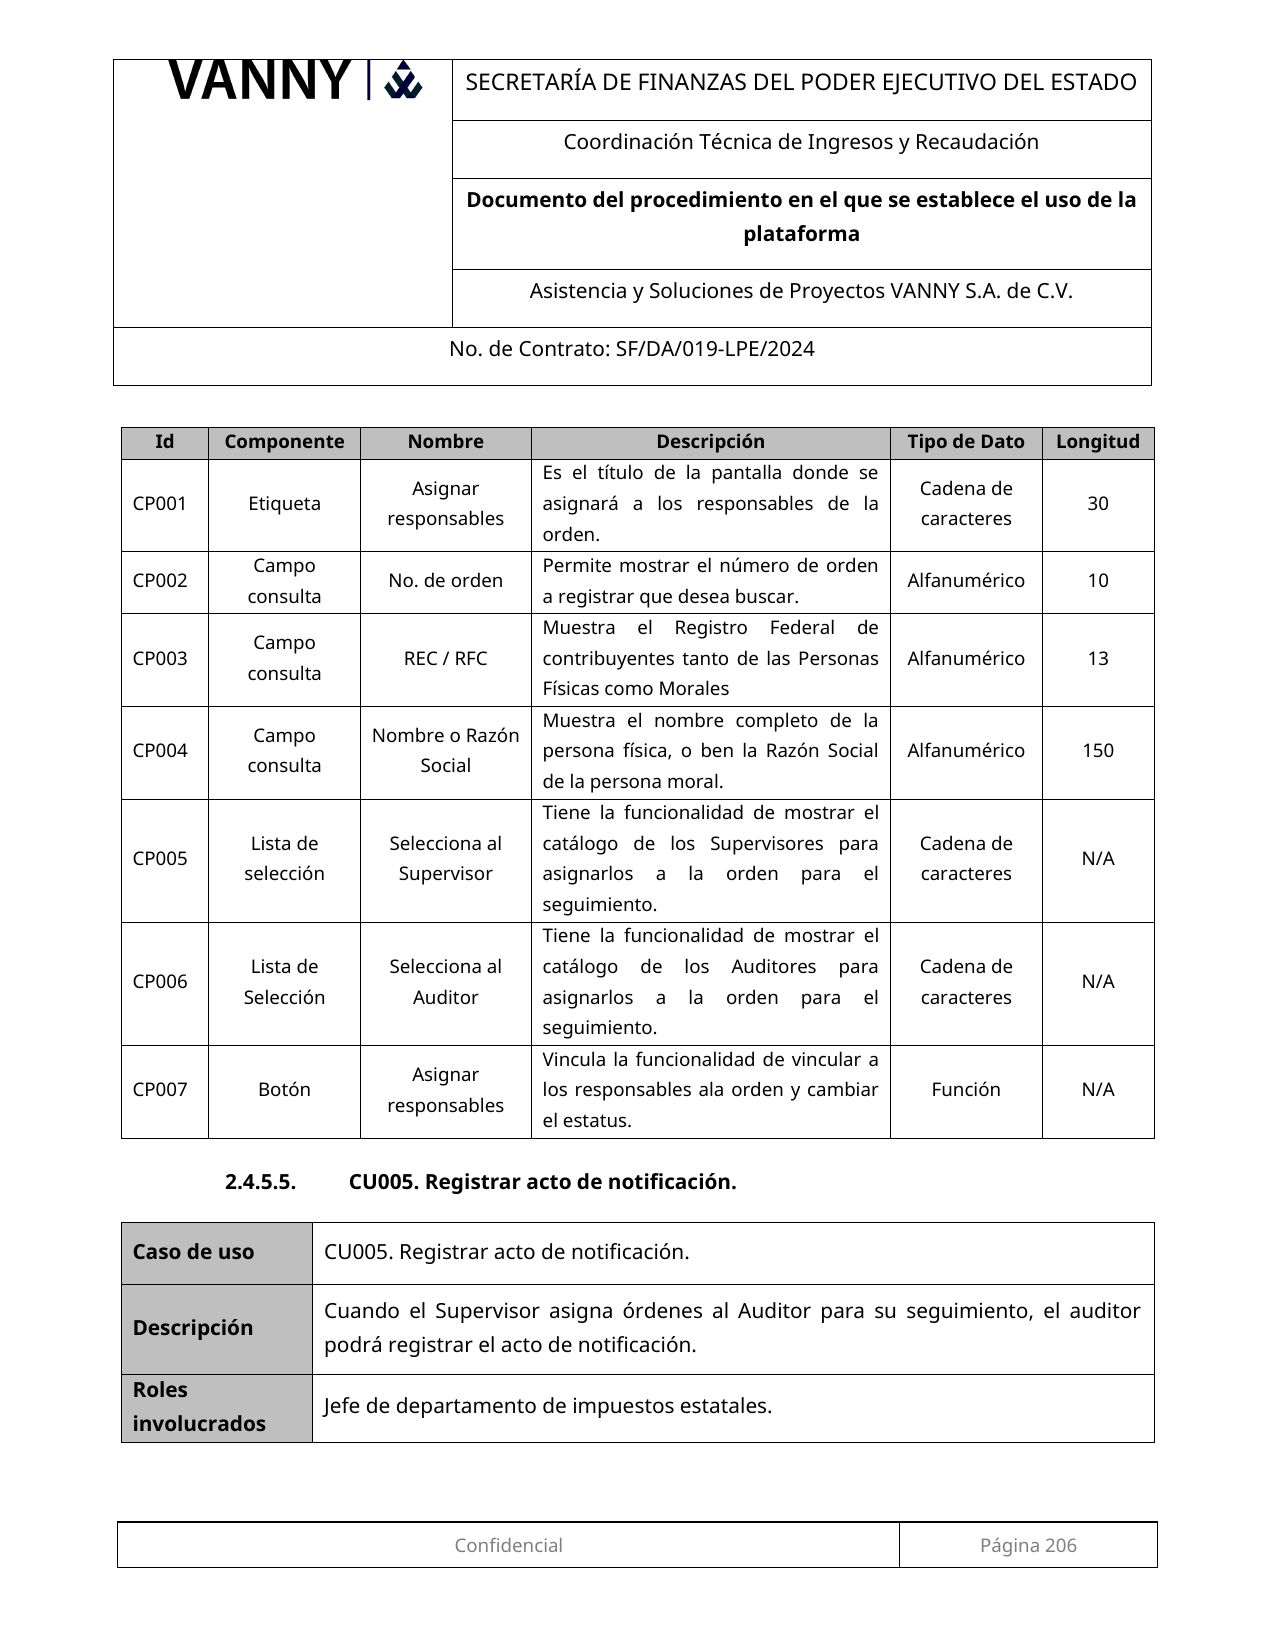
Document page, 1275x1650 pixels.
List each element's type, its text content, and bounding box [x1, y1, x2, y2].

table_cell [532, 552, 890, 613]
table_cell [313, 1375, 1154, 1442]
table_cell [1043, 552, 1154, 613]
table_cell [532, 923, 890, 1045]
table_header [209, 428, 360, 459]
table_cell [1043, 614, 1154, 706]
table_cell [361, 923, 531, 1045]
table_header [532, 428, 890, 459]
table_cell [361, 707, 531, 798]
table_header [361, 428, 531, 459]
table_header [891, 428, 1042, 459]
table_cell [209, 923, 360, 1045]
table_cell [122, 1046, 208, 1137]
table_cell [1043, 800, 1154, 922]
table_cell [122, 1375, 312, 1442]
picture [160, 60, 428, 110]
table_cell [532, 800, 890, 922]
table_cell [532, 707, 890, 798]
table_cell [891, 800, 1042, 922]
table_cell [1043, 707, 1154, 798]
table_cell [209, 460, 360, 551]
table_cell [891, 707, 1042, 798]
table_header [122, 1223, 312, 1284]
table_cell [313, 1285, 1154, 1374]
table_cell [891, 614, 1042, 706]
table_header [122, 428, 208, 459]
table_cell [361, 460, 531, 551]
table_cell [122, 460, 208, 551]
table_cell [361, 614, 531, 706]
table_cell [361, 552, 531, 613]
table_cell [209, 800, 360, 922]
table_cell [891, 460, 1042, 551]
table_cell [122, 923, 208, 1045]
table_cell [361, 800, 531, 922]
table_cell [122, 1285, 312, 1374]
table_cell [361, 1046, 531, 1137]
list CU005. Registrar acto de notificación. [225, 1167, 1162, 1195]
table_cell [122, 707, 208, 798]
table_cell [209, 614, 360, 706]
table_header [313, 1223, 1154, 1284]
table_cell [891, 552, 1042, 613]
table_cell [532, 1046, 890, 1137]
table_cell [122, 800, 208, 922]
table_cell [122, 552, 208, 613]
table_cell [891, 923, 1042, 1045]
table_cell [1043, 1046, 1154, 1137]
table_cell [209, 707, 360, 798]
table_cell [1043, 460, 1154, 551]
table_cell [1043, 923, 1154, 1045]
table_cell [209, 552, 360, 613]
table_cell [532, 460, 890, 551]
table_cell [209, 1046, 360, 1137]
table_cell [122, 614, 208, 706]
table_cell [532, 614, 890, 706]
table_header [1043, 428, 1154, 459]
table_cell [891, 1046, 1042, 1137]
